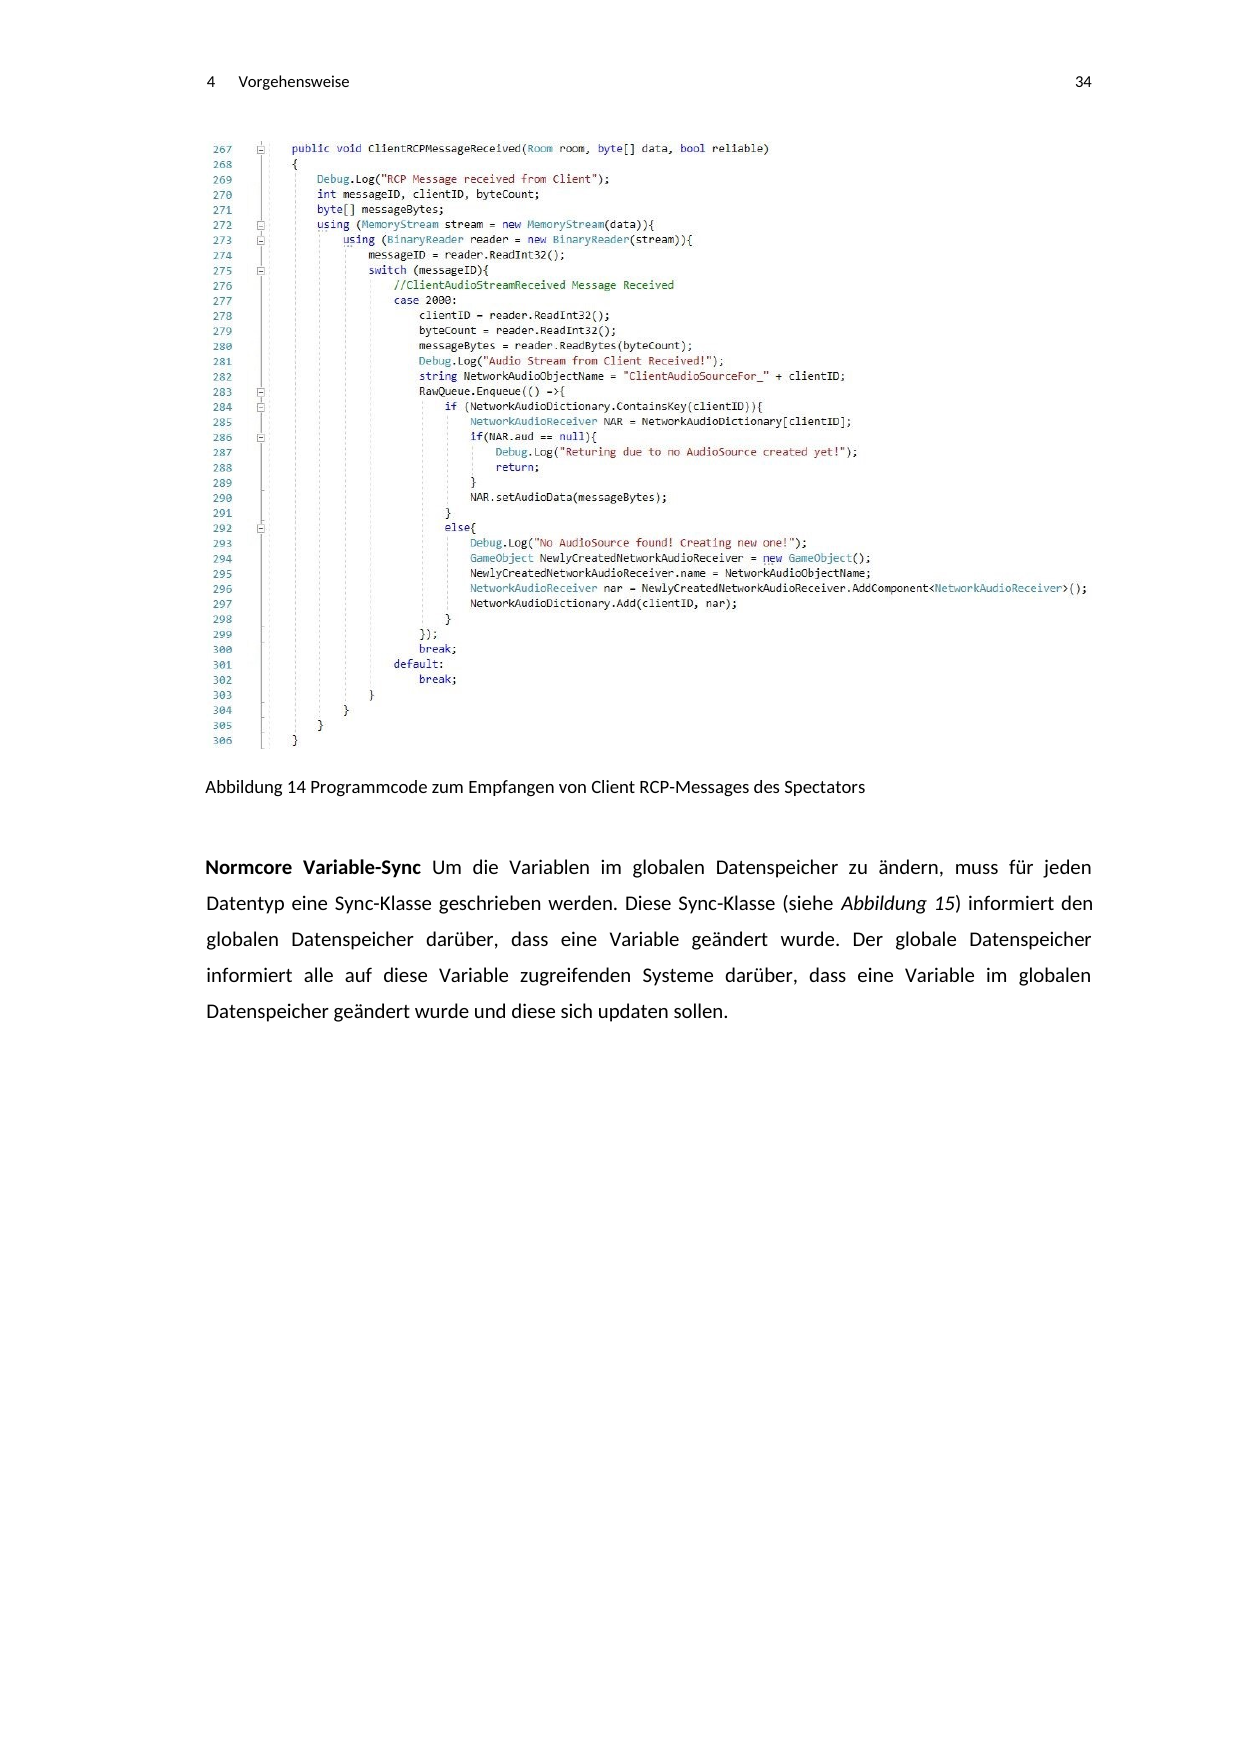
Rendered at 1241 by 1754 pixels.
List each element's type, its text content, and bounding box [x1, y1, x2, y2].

text Normcore Variable-Sync Um die Variablen im globalen Datenspeicher zu ändern, muss für jeden Datentyp eine Sync-Klasse geschrieben werden. Diese Sync-Klasse (siehe Abbildung 15) informiert den globalen Datenspeicher darüber, dass eine Variable geändert wurde. Der globale Datenspeicher informiert alle auf diese Variable zugreifenden Systeme darüber, dass eine Variable im globalen Datenspeicher geändert wurde und diese sich updaten sollen. [205, 854, 1093, 1024]
picture [206, 141, 1093, 749]
text Abbildung 14 Programmcode zum Empfangen von Client RCP-Messages des Spectators [205, 775, 1035, 798]
